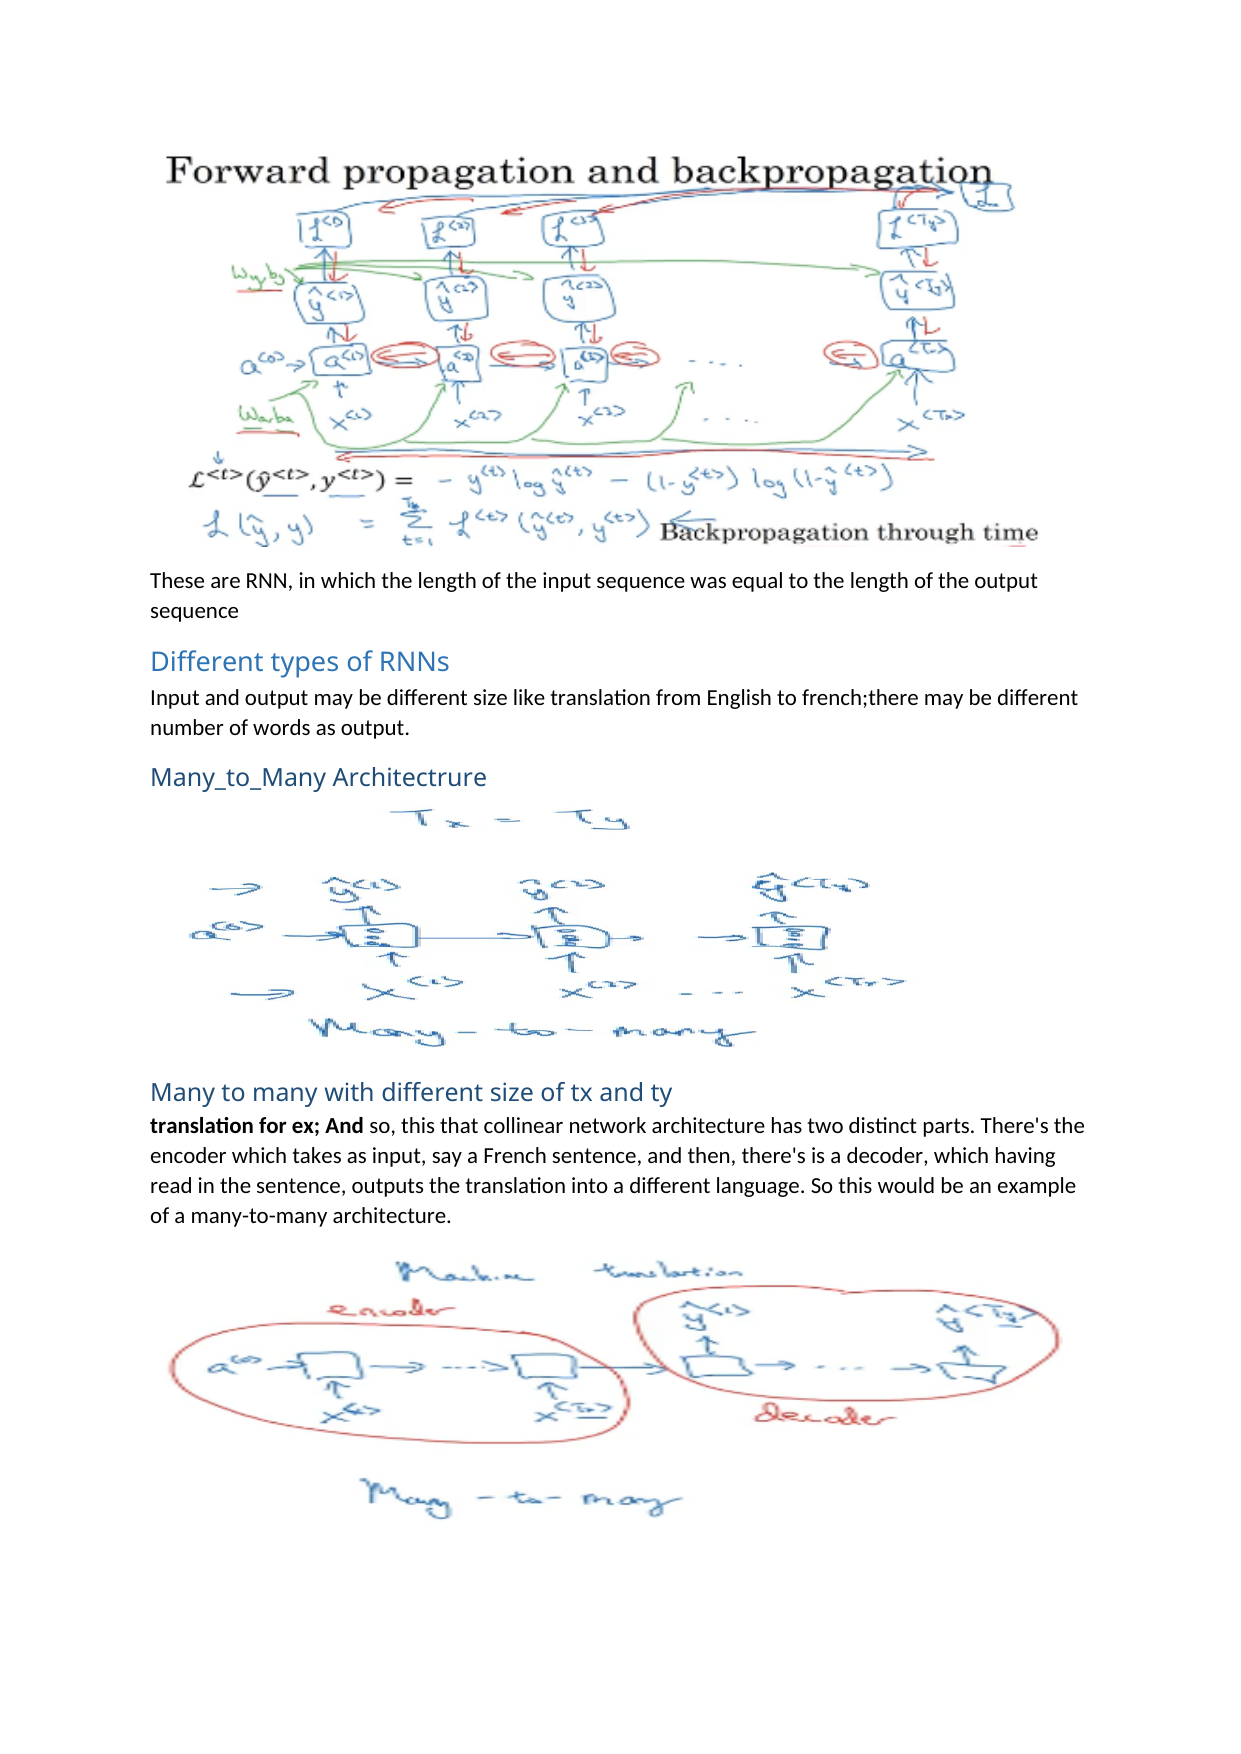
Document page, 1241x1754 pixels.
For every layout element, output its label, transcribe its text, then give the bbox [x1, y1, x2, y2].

text These are RNN, in which the length of the input sequence was equal to the length of the output sequence [150, 566, 1090, 624]
picture [150, 796, 1001, 1056]
picture [150, 1248, 1063, 1527]
subtitle Many to many with different size of tx and ty [150, 1074, 1090, 1108]
text Input and output may be different size like translation from English to french;there may be different number of words as output. [150, 683, 1090, 741]
subtitle Many_to_Many Architectrure [150, 760, 1090, 794]
subtitle Different types of RNNs [150, 643, 1090, 680]
text translation for ex; And so, this that collinear network architecture has two distinct parts. There's the encoder which takes as input, say a French sentence, and then, there's is a decoder, which having read in the sentence, outputs the translation into a different language. So this would be an example of a many-to-many architecture. [150, 1111, 1090, 1230]
picture [150, 150, 1049, 547]
